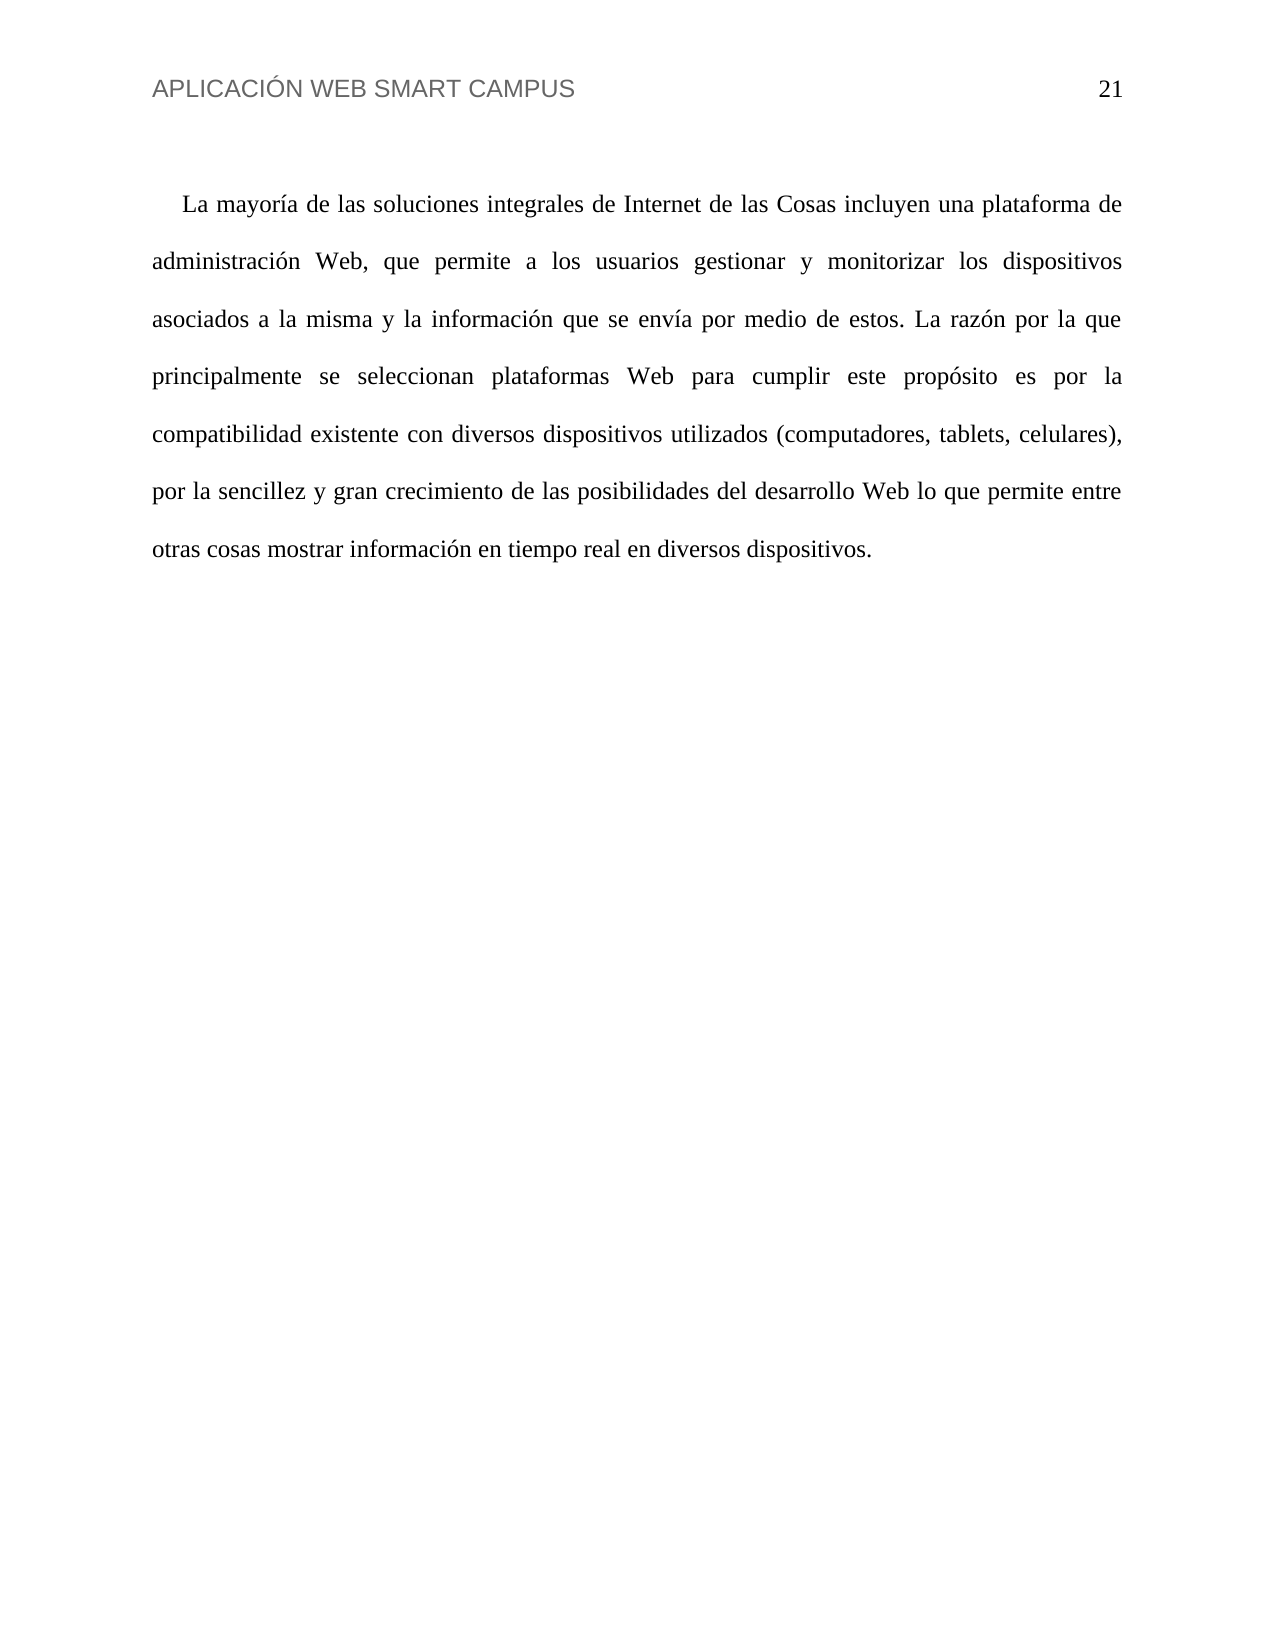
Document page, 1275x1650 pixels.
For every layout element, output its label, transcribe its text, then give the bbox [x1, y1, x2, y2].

text La mayoría de las soluciones integrales de Internet de las Cosas incluyen una plataforma de administración Web, que permite a los usuarios gestionar y monitorizar los dispositivos asociados a la misma y la información que se envía por medio de estos. La razón por la que principalmente se seleccionan plataformas Web para cumplir este propósito es por la compatibilidad existente con diversos dispositivos utilizados (computadores, tablets, celulares), por la sencillez y gran crecimiento de las posibilidades del desarrollo Web lo que permite entre otras cosas mostrar información en tiempo real en diversos dispositivos. [152, 189, 1123, 563]
